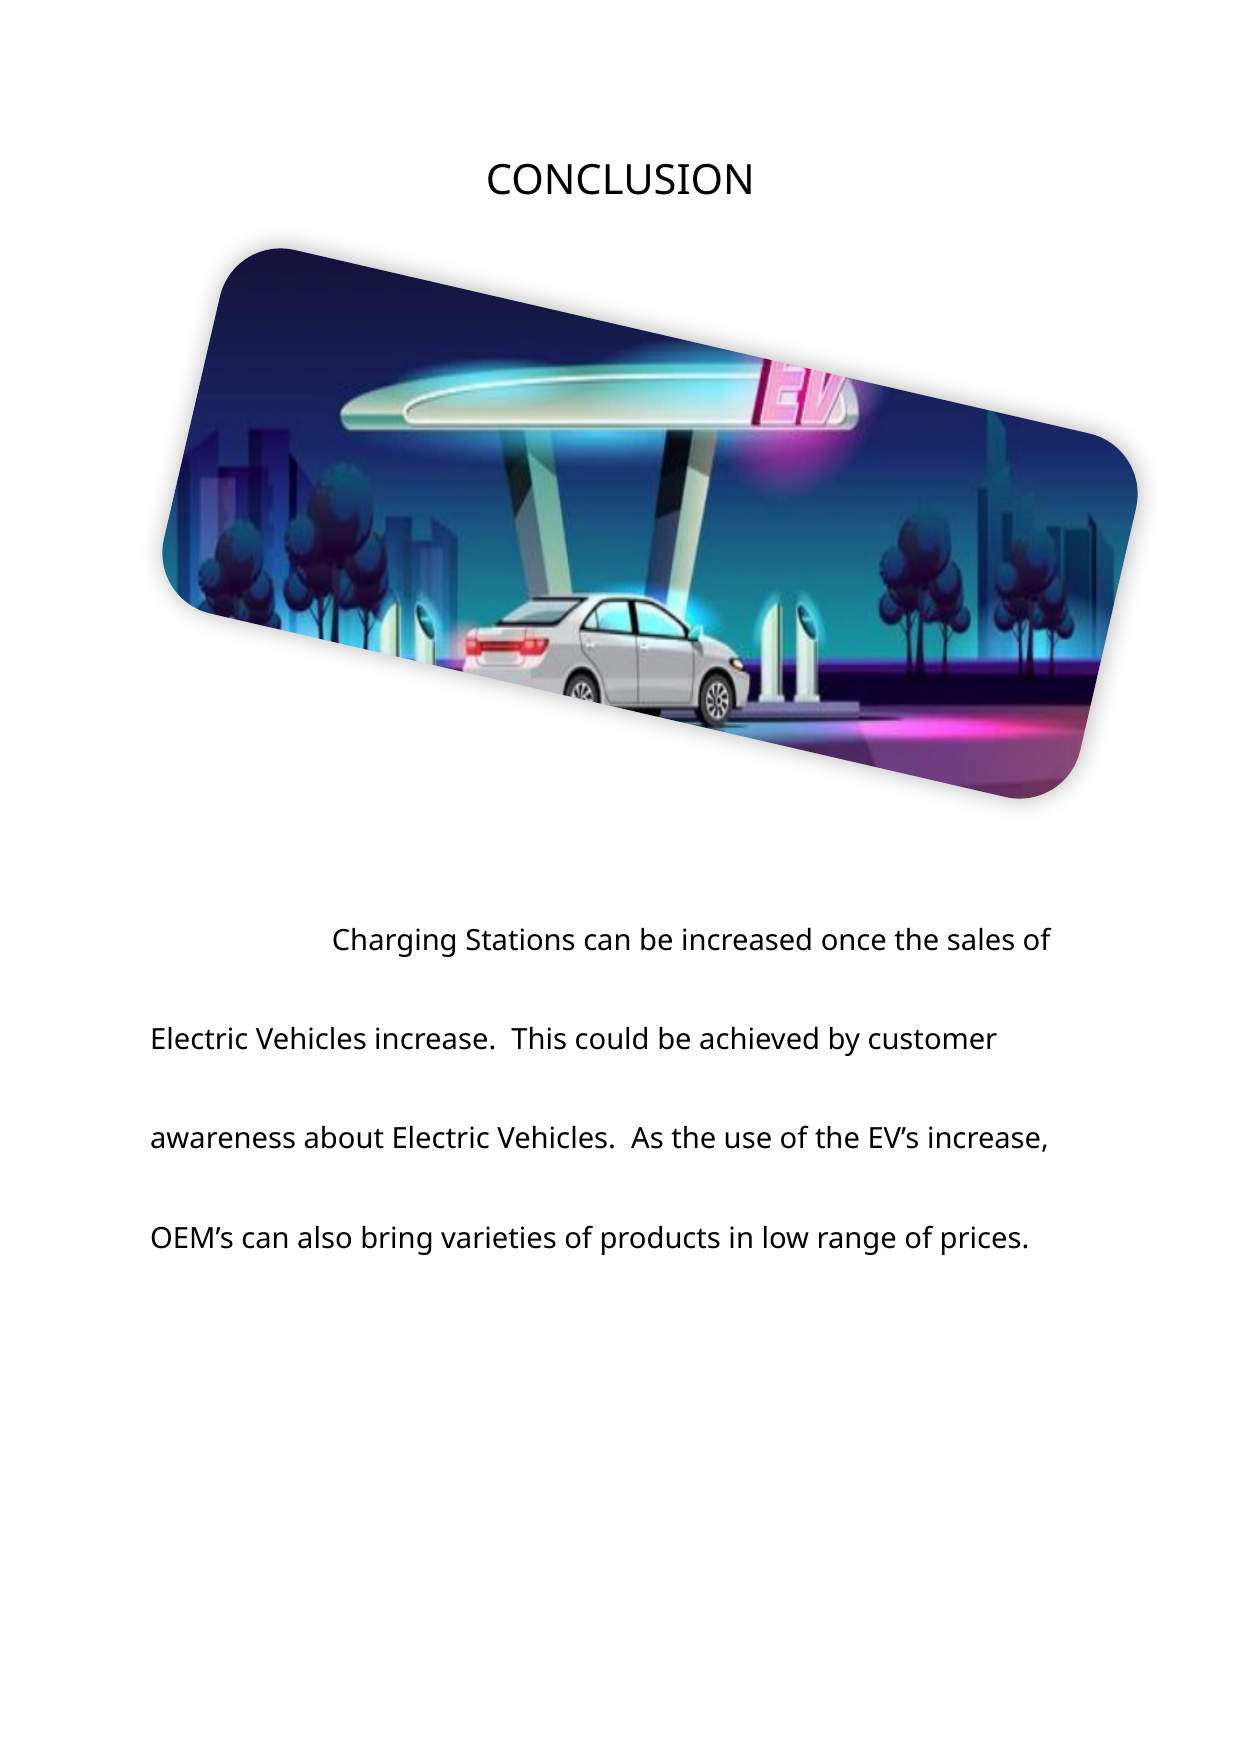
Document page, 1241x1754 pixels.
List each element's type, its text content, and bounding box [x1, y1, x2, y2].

text Charging Stations can be increased once the sales of Electric Vehicles increase. This could be achieved by customer awareness about Electric Vehicles. As the use of the EV’s increase, OEM’s can also bring varieties of products in low range of prices. [150, 919, 1090, 1257]
picture [162, 248, 1138, 799]
text CONCLUSION [150, 150, 1090, 207]
